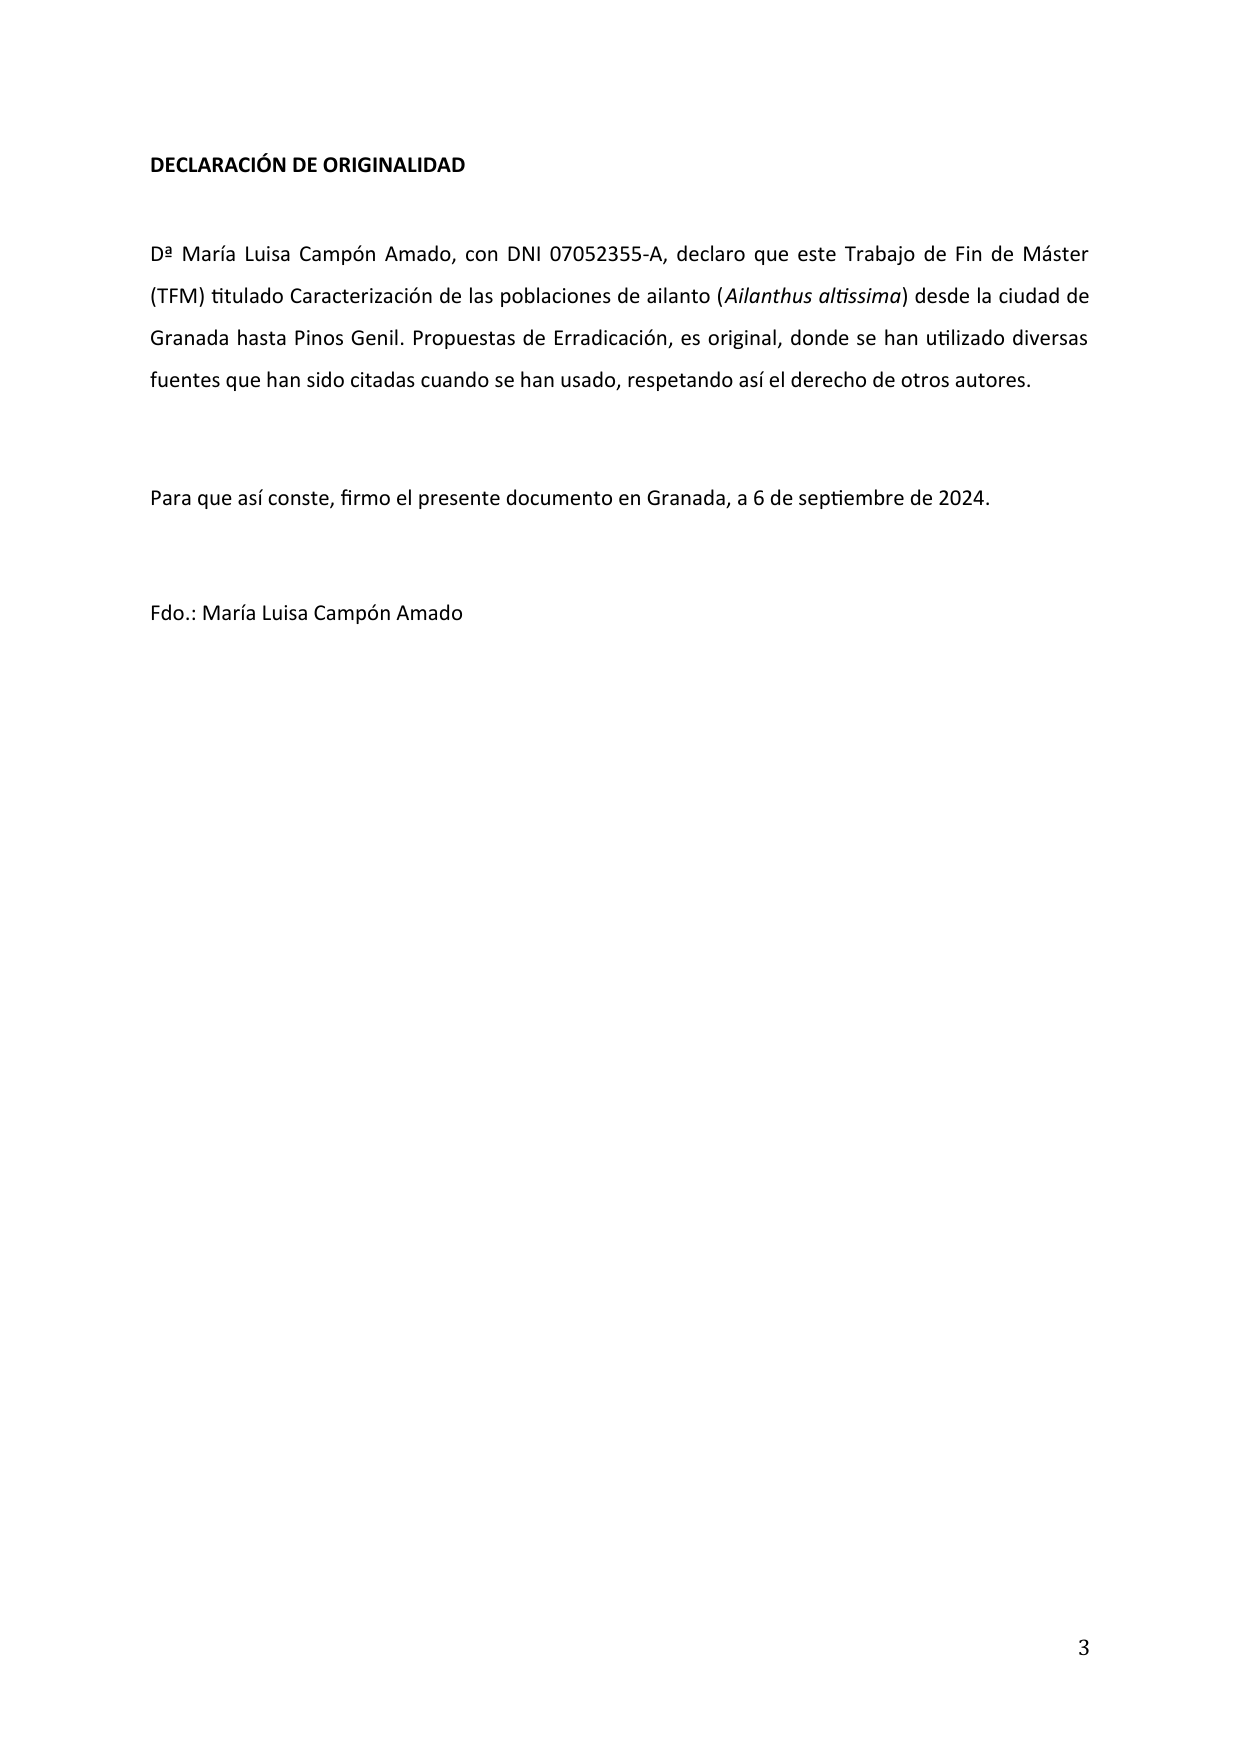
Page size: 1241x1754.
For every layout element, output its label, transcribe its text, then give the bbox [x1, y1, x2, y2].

text Fdo.: María Luisa Campón Amado [150, 598, 1090, 626]
text Dª María Luisa Campón Amado, con DNI 07052355-A, declaro que este Trabajo de Fin de Máster (TFM) titulado Caracterización de las poblaciones de ailanto (Ailanthus altissima) desde la ciudad de Granada hasta Pinos Genil. Propuestas de Erradicación, es original, donde se han utilizado diversas fuentes que han sido citadas cuando se han usado, respetando así el derecho de otros autores. [150, 239, 1090, 393]
text Para que así conste, firmo el presente documento en Granada, a 6 de septiembre de 2024. [150, 483, 1090, 511]
text DECLARACIÓN DE ORIGINALIDAD [150, 150, 1090, 178]
